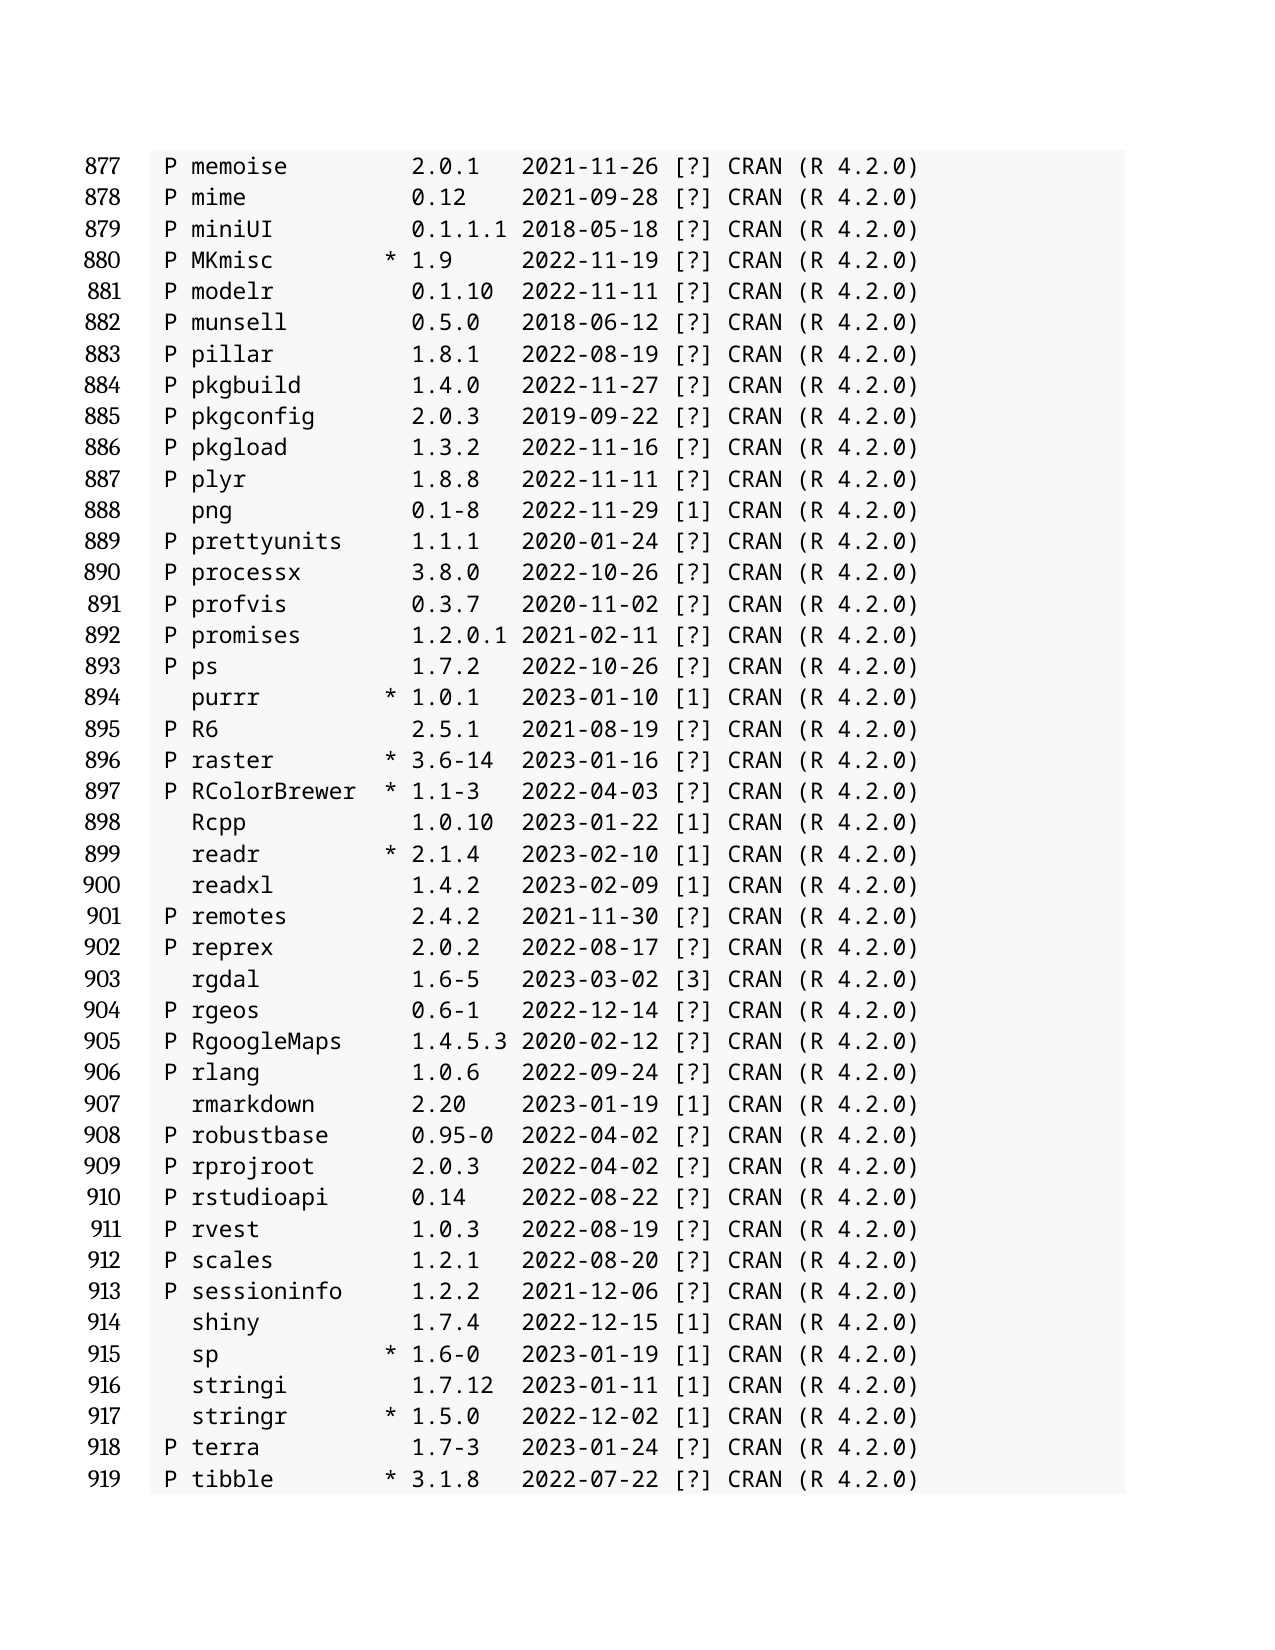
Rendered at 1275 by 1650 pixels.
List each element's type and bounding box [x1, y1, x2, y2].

text [150, 150, 1125, 1494]
